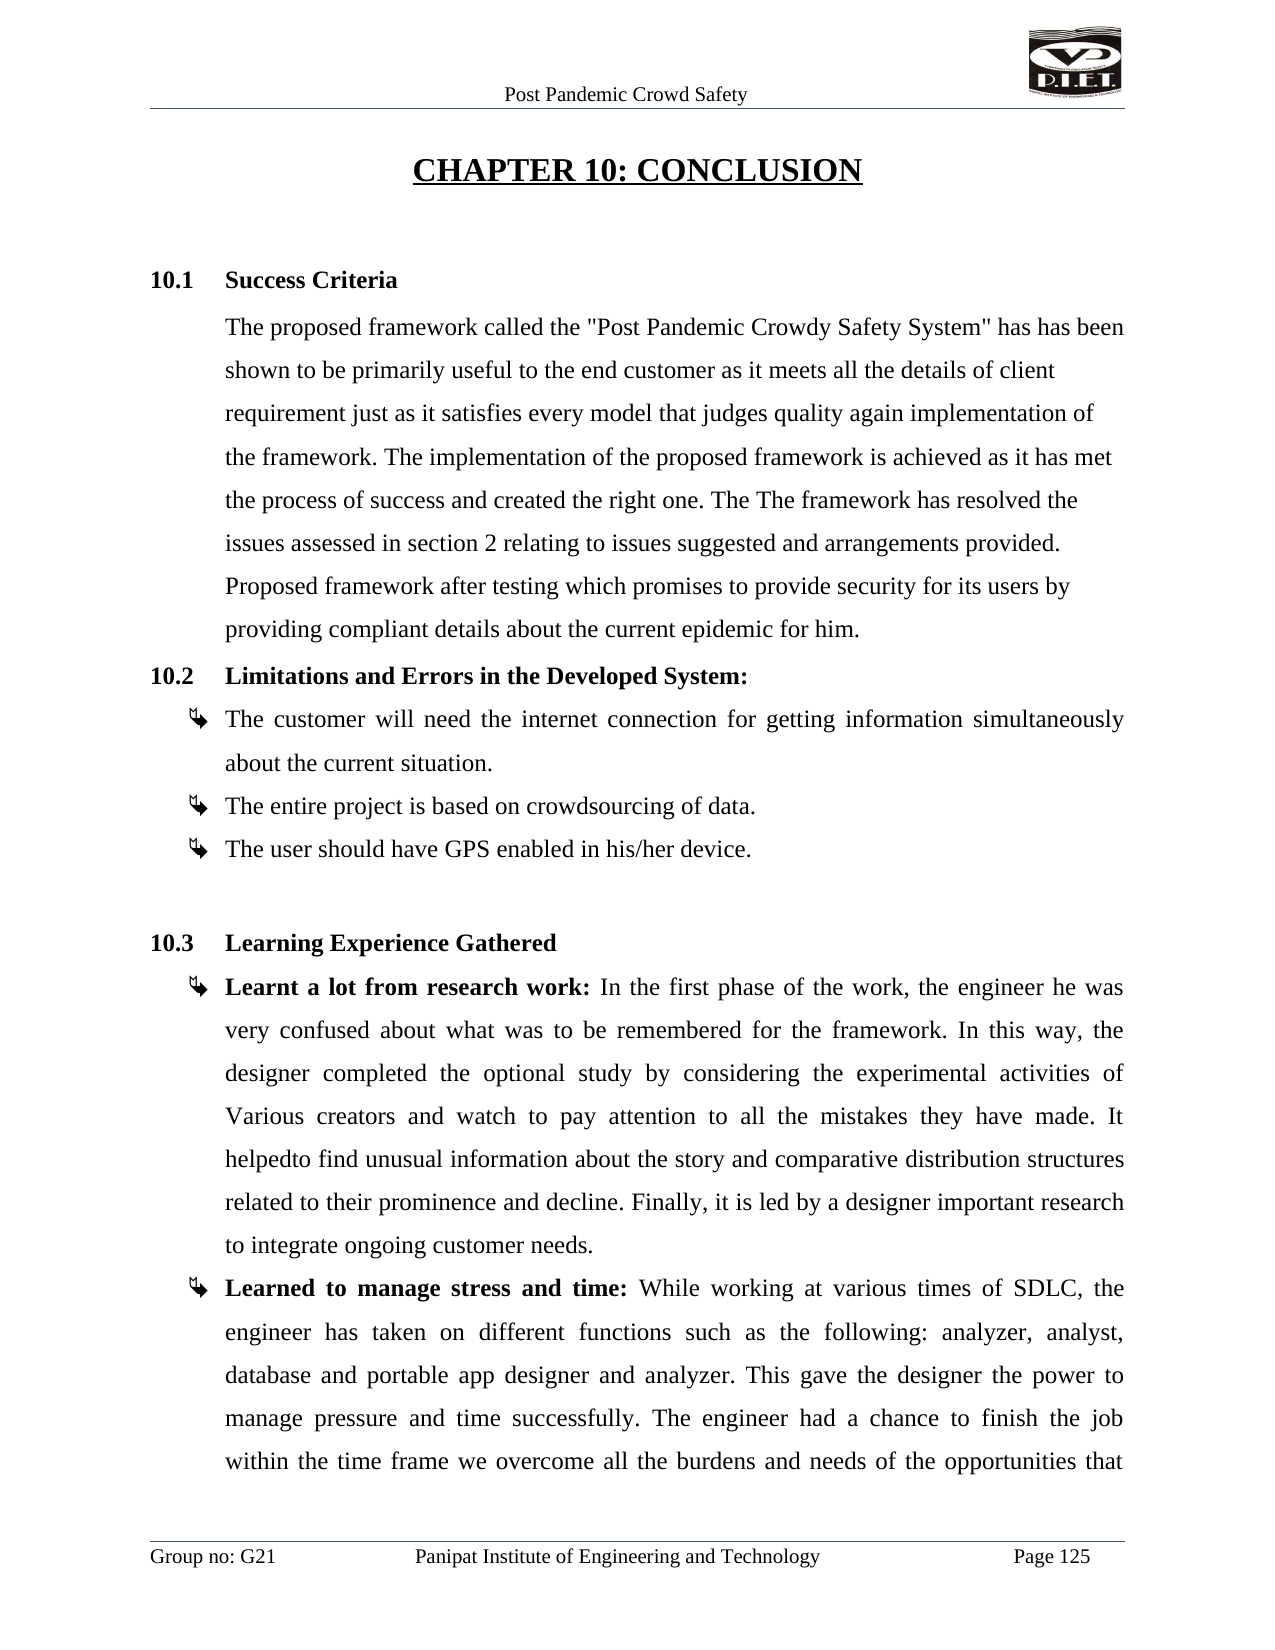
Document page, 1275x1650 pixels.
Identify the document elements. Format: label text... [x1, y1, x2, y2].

list The user should have GPS enabled in his/her device. [187, 834, 1125, 863]
text 10.1 Success Criteria [150, 265, 1125, 294]
list Learnt a lot from research work: In the first phase of the work, the engineer he was very confused about what was to be remembered for the framework. In this way, the designer completed the optional study by considering the experimental activities of Various creators and watch to pay attention to all the mistakes they have made. It helpedto find unusual information about the story and comparative distribution structures related to their prominence and decline. Finally, it is led by a designer important research to integrate ongoing customer needs. [187, 972, 1125, 1259]
list The entire project is based on crowdsourcing of data. [187, 791, 1125, 819]
list The customer will need the internet connection for getting information simultaneously about the current situation. [187, 704, 1125, 776]
text 10.2 Limitations and Errors in the Developed System: [150, 661, 1125, 690]
text The proposed framework called the "Post Pandemic Crowdy Safety System" has has been shown to be primarily useful to the end customer as it meets all the details of client requirement just as it satisfies every model that judges quality again implementation of the framework. The implementation of the proposed framework is achieved as it has met the process of success and created the right one. The The framework has resolved the issues assessed in section 2 relating to issues suggested and arrangements provided. Proposed framework after testing which promises to provide security for its users by providing compliant details about the current epidemic for him. [225, 312, 1125, 643]
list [187, 1273, 1125, 1475]
text CHAPTER 10: CONCLUSION [150, 150, 1125, 188]
picture [1029, 23, 1122, 101]
text 10.3 Learning Experience Gathered [150, 928, 1125, 957]
